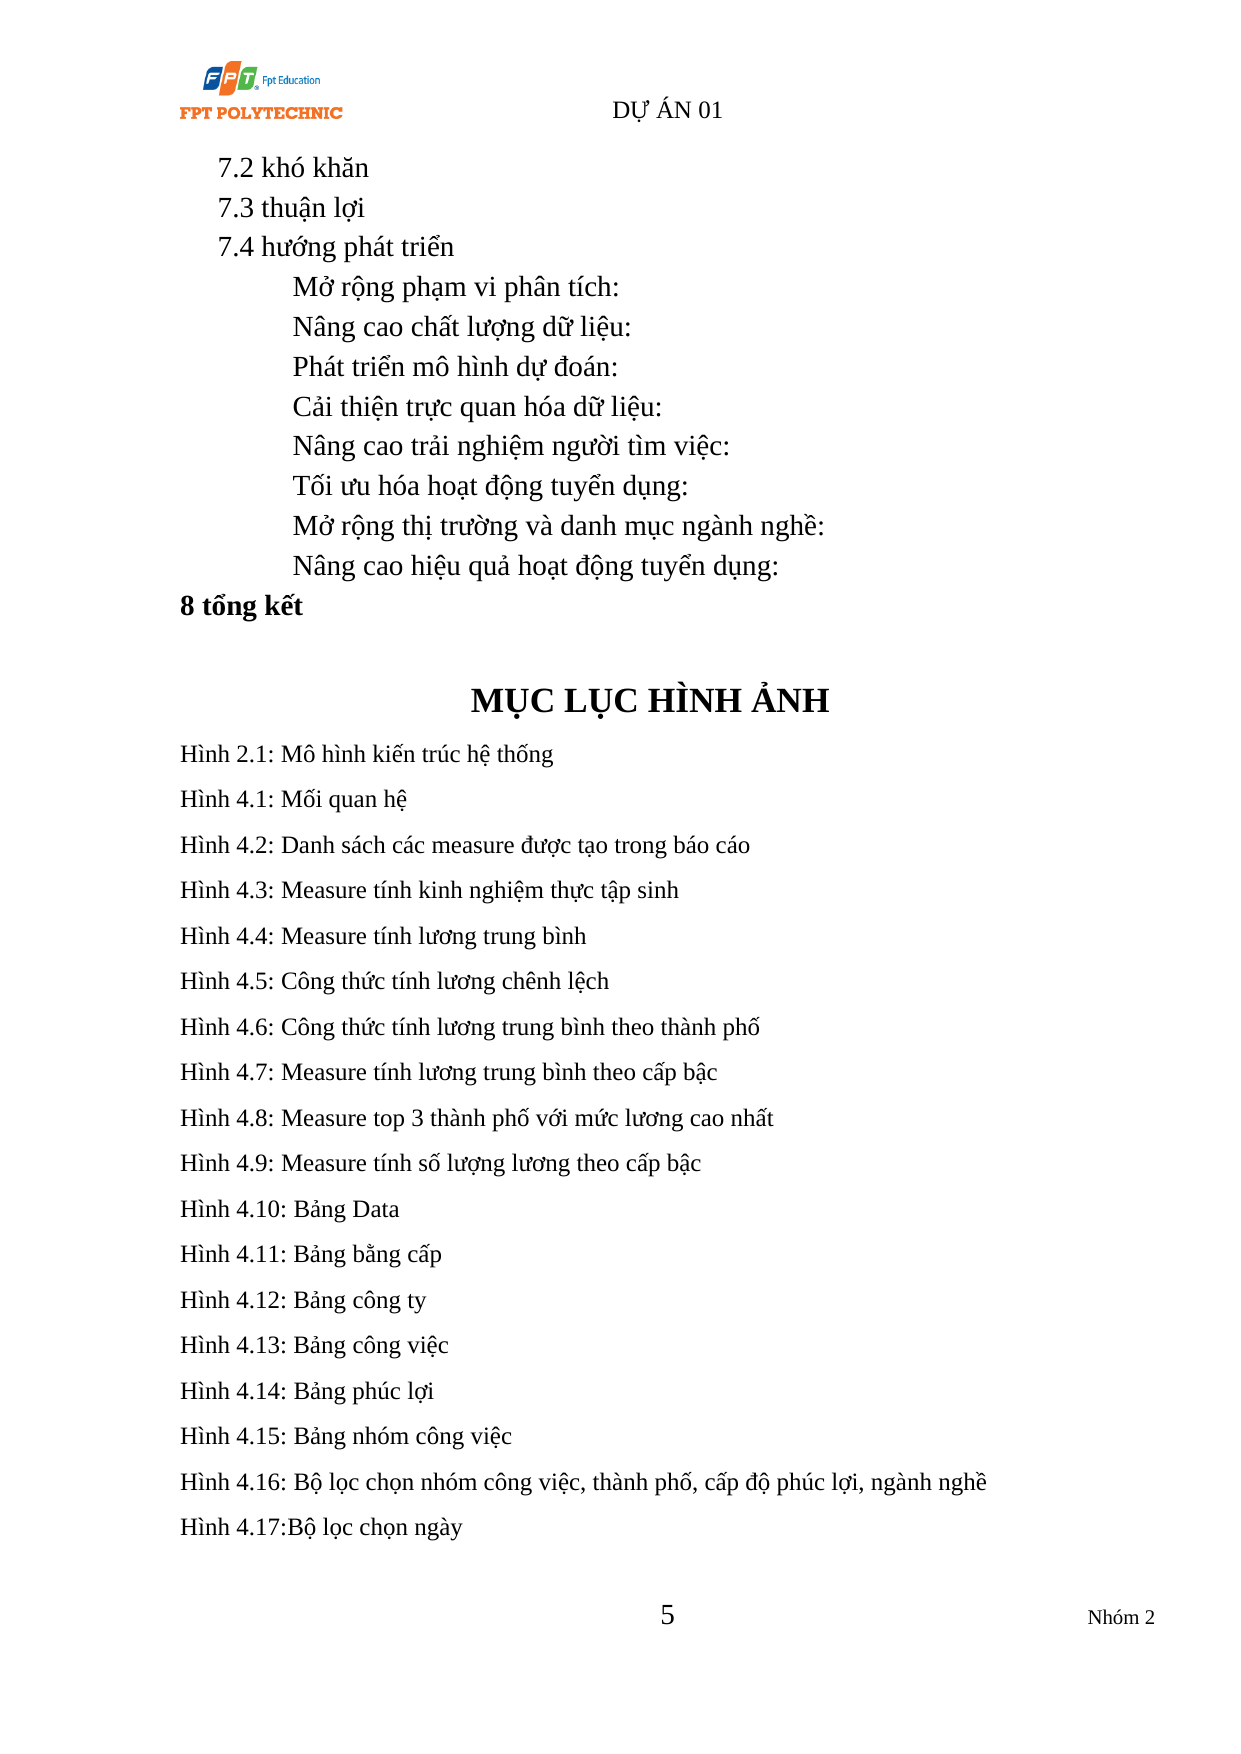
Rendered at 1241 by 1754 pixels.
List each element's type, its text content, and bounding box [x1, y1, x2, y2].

picture [180, 61, 344, 119]
text MỤC LỤC HÌNH ẢNH [180, 679, 1120, 720]
